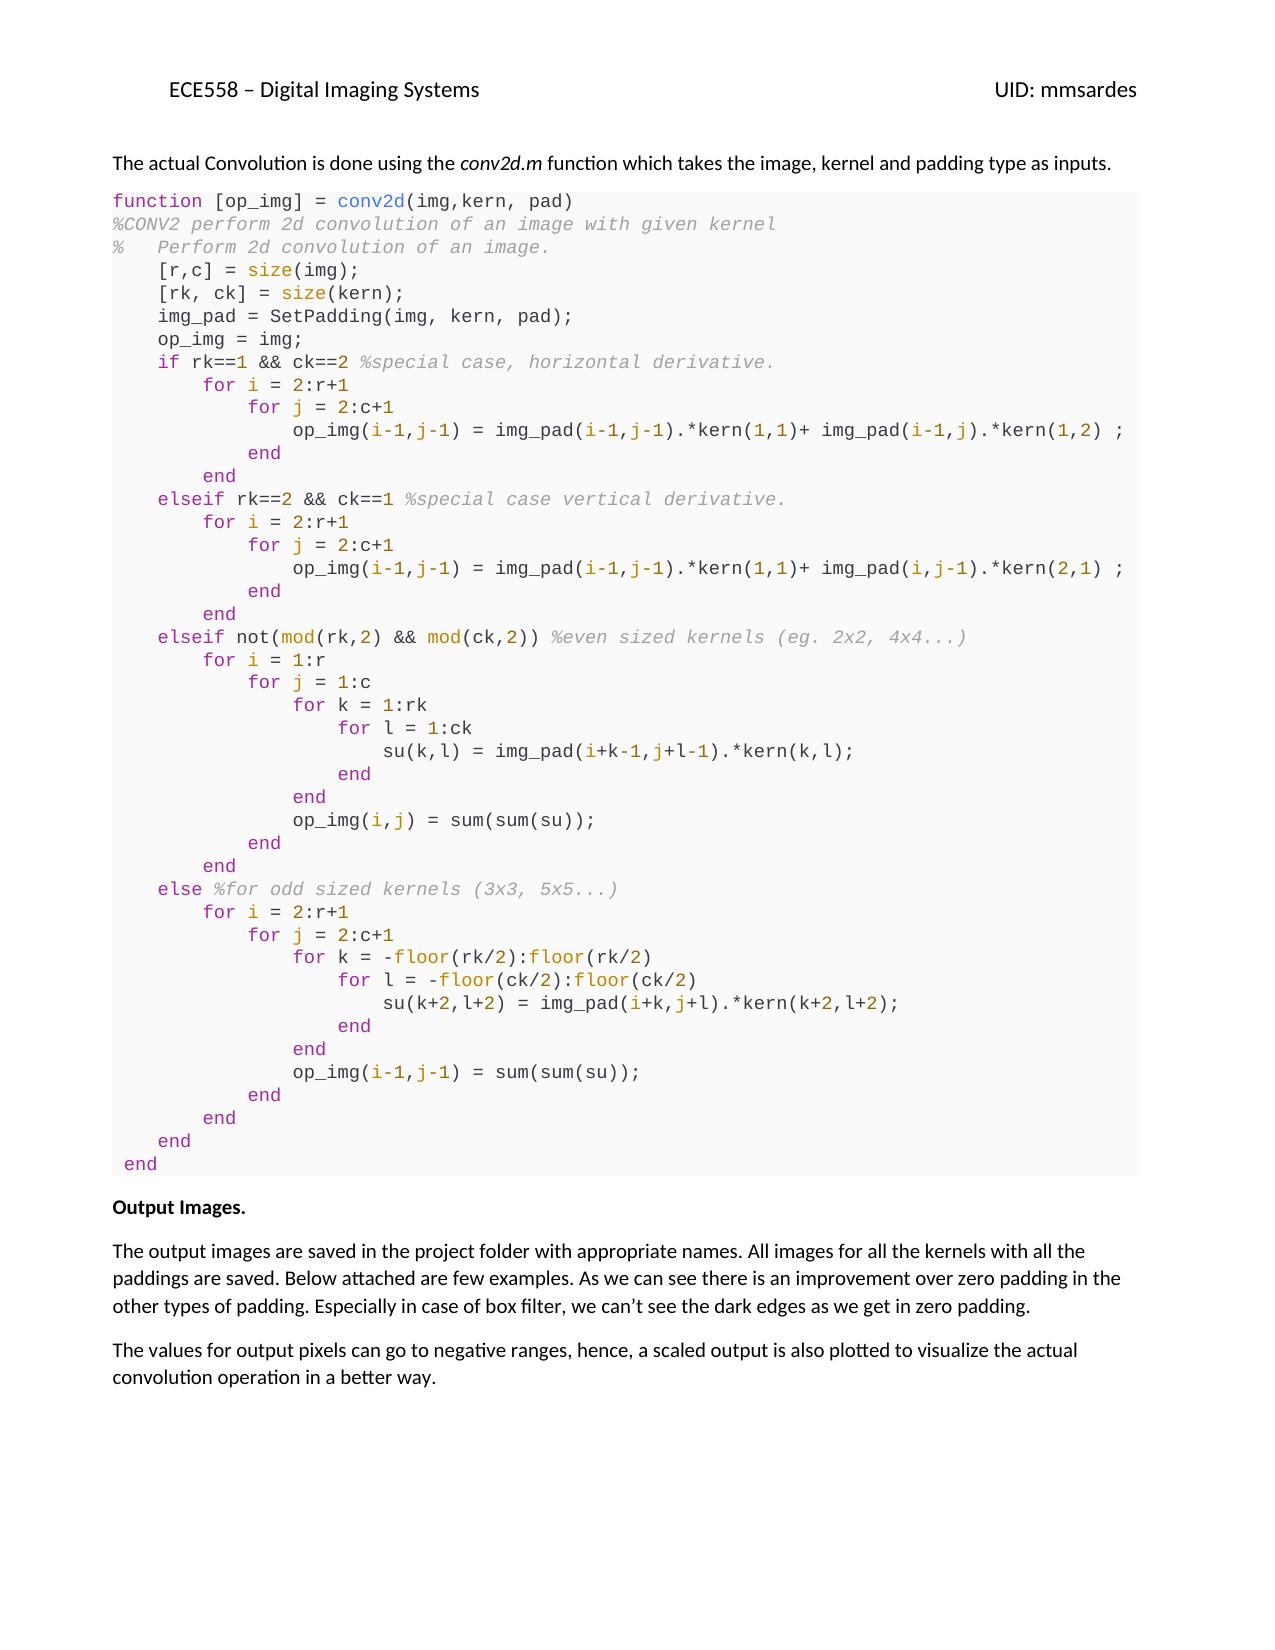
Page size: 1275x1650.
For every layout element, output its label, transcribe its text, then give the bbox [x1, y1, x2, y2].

text The actual Convolution is done using the conv2d.m function which takes the image, kernel and padding type as inputs. [112, 150, 1140, 175]
text function [op_img] = conv2d(img,kern, pad) %CONV2 perform 2d convolution of an image with given kernel % Perform 2d convolution of an image. [r,c] = size(img); [rk, ck] = size(kern); img_pad = SetPadding(img, kern, pad); op_img = img; if rk==1 && ck==2 %special case, horizontal derivative. for i = 2:r+1 for j = 2:c+1 op_img(i-1,j-1) = img_pad(i-1,j-1).*kern(1,1)+ img_pad(i-1,j).*kern(1,2) ; end end elseif rk==2 && ck==1 %special case vertical derivative. for i = 2:r+1 for j = 2:c+1 op_img(i-1,j-1) = img_pad(i-1,j-1).*kern(1,1)+ img_pad(i,j-1).*kern(2,1) ; end end elseif not(mod(rk,2) && mod(ck,2)) %even sized kernels (eg. 2x2, 4x4...) for i = 1:r for j = 1:c for k = 1:rk for l = 1:ck su(k,l) = img_pad(i+k-1,j+l-1).*kern(k,l); end end op_img(i,j) = sum(sum(su)); end end else %for odd sized kernels (3x3, 5x5...) for i = 2:r+1 for j = 2:c+1 for k = -floor(rk/2):floor(rk/2) for l = -floor(ck/2):floor(ck/2) su(k+2,l+2) = img_pad(i+k,j+l).*kern(k+2,l+2); end end op_img(i-1,j-1) = sum(sum(su)); end end end end [112, 192, 1140, 1176]
text Output Images. [112, 1194, 1140, 1219]
text The output images are saved in the project folder with appropriate names. All images for all the kernels with all the paddings are saved. Below attached are few examples. As we can see there is an improvement over zero padding in the other types of padding. Especially in case of box filter, we can’t see the dark edges as we get in zero padding. [112, 1238, 1140, 1318]
text The values for output pixels can go to negative ranges, hence, a scaled output is also plotted to visualize the actual convolution operation in a better way. [112, 1337, 1140, 1390]
